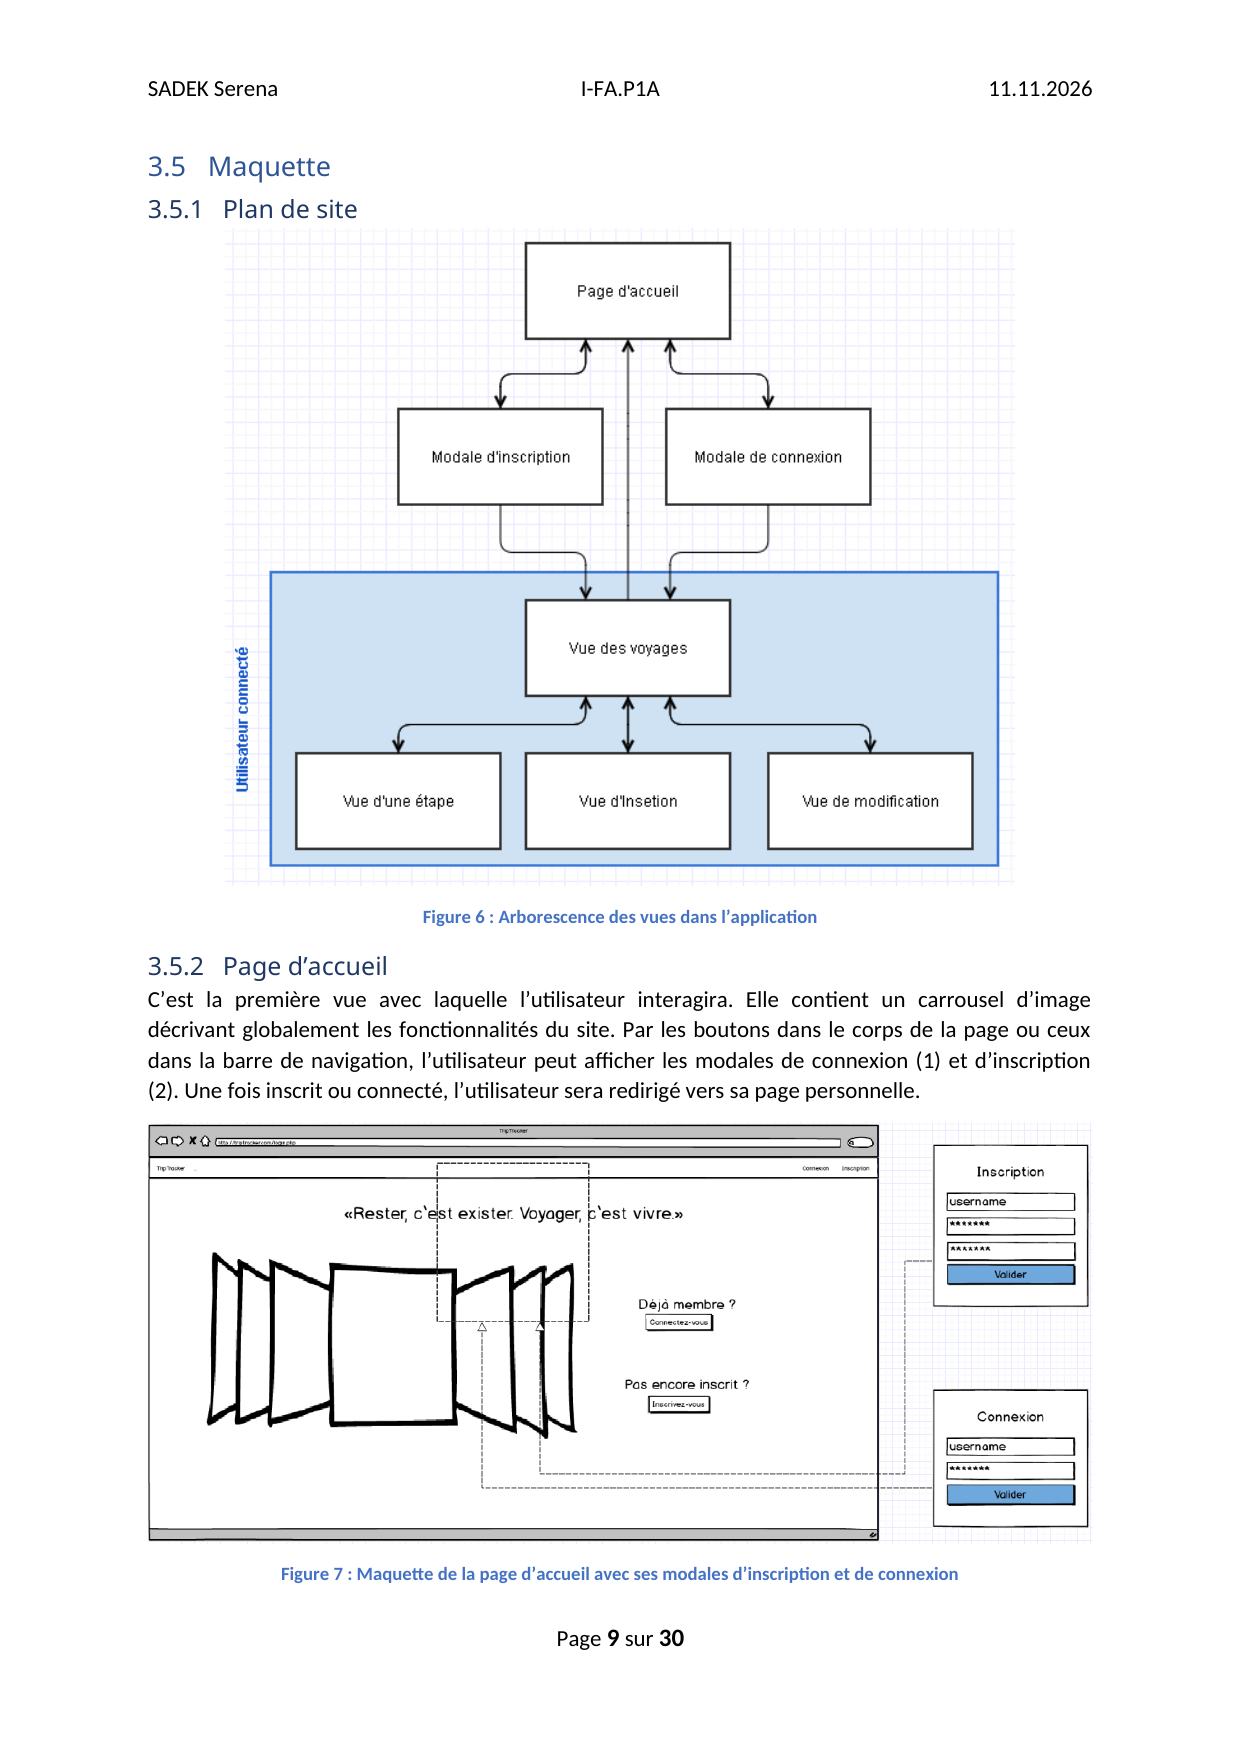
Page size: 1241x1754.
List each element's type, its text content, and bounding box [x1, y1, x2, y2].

picture [225, 228, 1016, 886]
subtitle Maquette [148, 148, 1093, 184]
picture [147, 1122, 1093, 1544]
subtitle Plan de site [148, 192, 1093, 226]
subtitle Page d’accueil [148, 948, 1093, 983]
text C’est la première vue avec laquelle l’utilisateur interagira. Elle contient un carrousel d’image décrivant globalement les fonctionnalités du site. Par les boutons dans le corps de la page ou ceux dans la barre de navigation, l’utilisateur peut afficher les modales de connexion (1) et d’inscription (2). Une fois inscrit ou connecté, l’utilisateur sera redirigé vers sa page personnelle. [148, 985, 1093, 1104]
